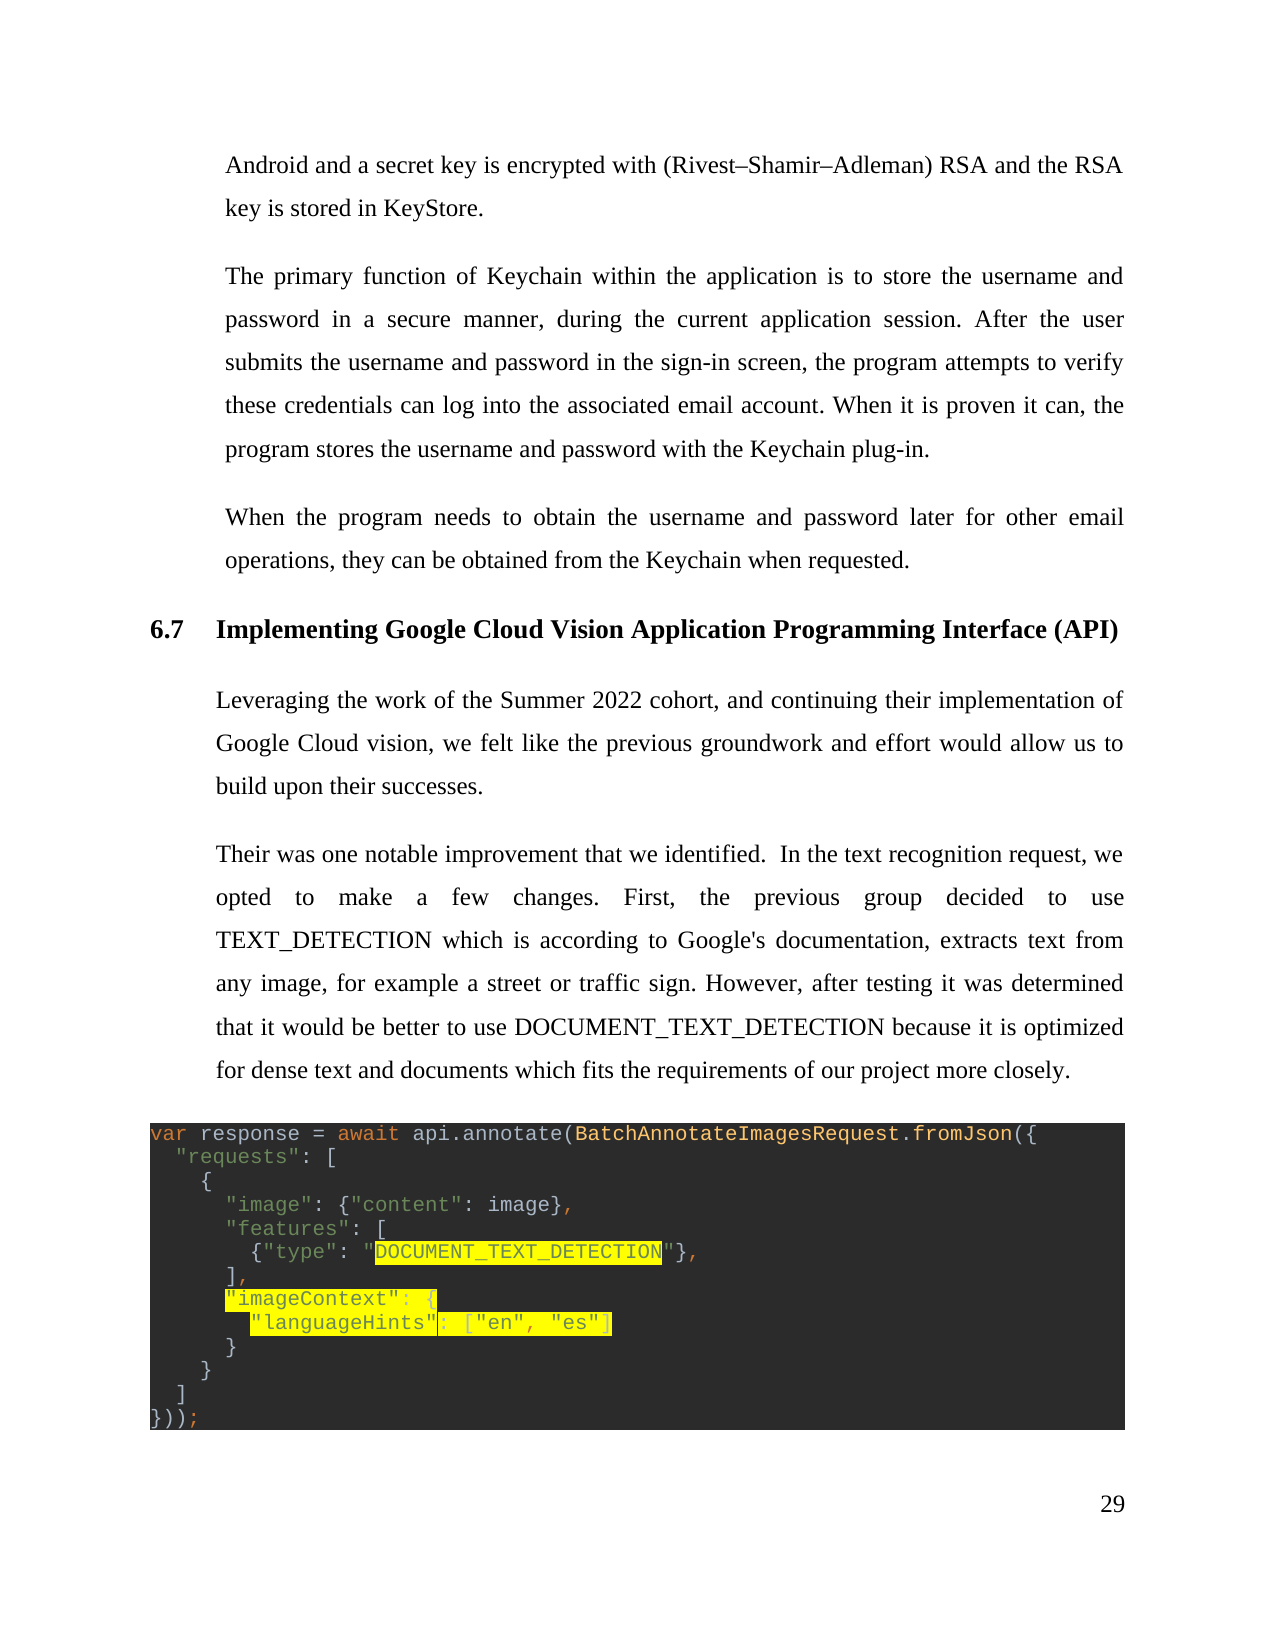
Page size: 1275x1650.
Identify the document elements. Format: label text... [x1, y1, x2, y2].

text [225, 150, 1125, 222]
text var response = await api.annotate(BatchAnnotateImagesRequest.fromJson({ "requests": [ { "image": {"content": image}, "features": [ {"type": "DOCUMENT_TEXT_DETECTION"}, ], "imageContext": { "languageHints": ["en", "es"] } } ] })); [150, 1123, 1125, 1430]
text Leveraging the work of the Summer 2022 cohort, and continuing their implementation of Google Cloud vision, we felt like the previous groundwork and effort would allow us to build upon their successes. [216, 685, 1125, 800]
text The primary function of Keychain within the application is to store the username and password in a secure manner, during the current application session. After the user submits the username and password in the sign-in screen, the program attempts to verify these credentials can log into the associated email account. When it is proven it can, the program stores the username and password with the Keychain plug-in. [225, 261, 1125, 462]
subtitle Implementing Google Cloud Vision Application Programming Interface (API) [150, 613, 1125, 644]
text When the program needs to obtain the username and password later for other email operations, they can be obtained from the Keychain when requested. [225, 502, 1125, 574]
text Their was one notable improvement that we identified. In the text recognition request, we opted to make a few changes. First, the previous group decided to use TEXT_DETECTION which is according to Google's documentation, extracts text from any image, for example a street or traffic sign. However, after testing it was determined that it would be better to use DOCUMENT_TEXT_DETECTION because it is optimized for dense text and documents which fits the requirements of our project more closely. [216, 839, 1125, 1083]
